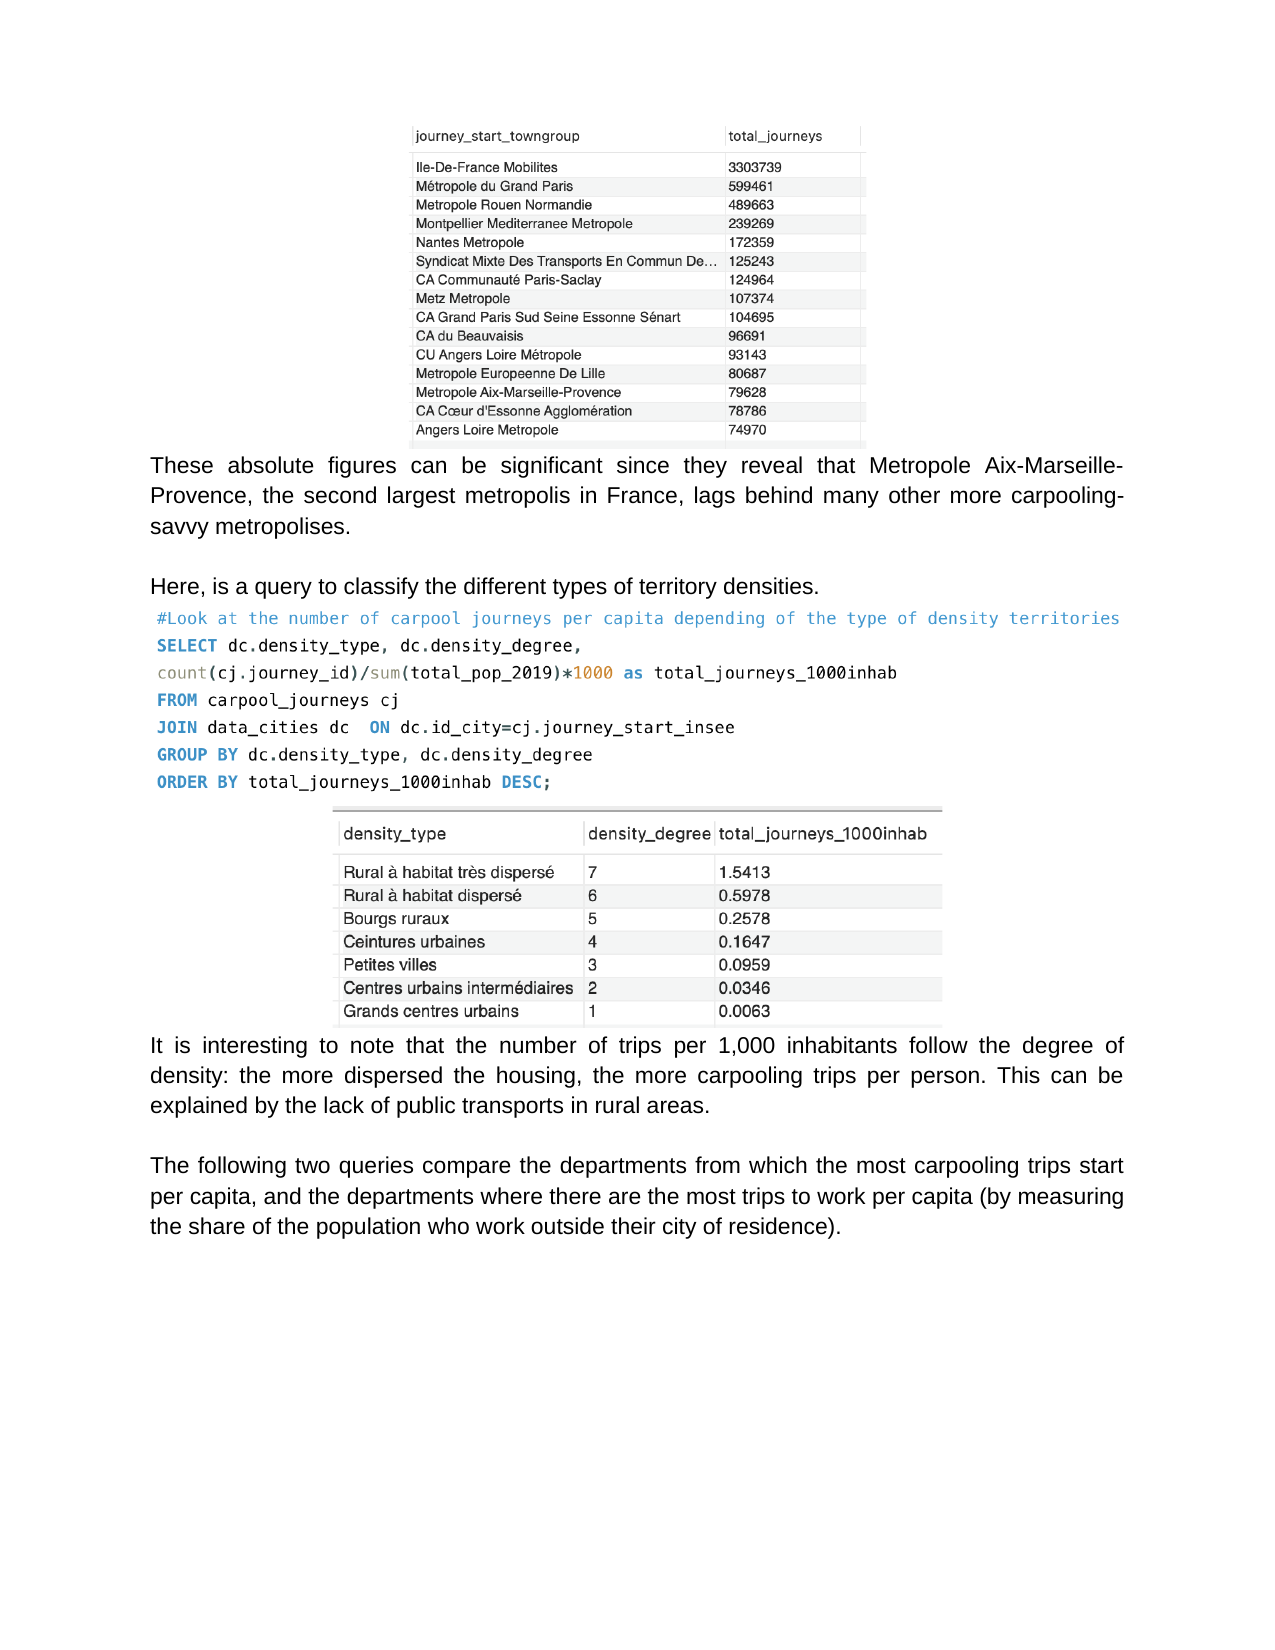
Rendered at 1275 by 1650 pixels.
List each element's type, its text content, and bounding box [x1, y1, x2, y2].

picture [332, 806, 943, 1028]
picture [408, 118, 867, 449]
text It is interesting to note that the number of trips per 1,000 inhabitants follow the degree of density: the more dispersed the housing, the more carpooling trips per person. This can be explained by the lack of public transports in rural areas. [150, 1032, 1125, 1118]
text The following two queries compare the departments from which the most carpooling trips start per capita, and the departments where there are the most trips to work per capita (by measuring the share of the population who work outside their city of residence). [150, 1152, 1125, 1239]
picture [150, 603, 1125, 803]
text Here, is a query to classify the different types of territory densities. [150, 573, 1125, 599]
text These absolute figures can be significant since they reveal that Metropole Aix-Marseille-Provence, the second largest metropolis in France, lags behind many other more carpooling-savvy metropolises. [150, 452, 1125, 539]
